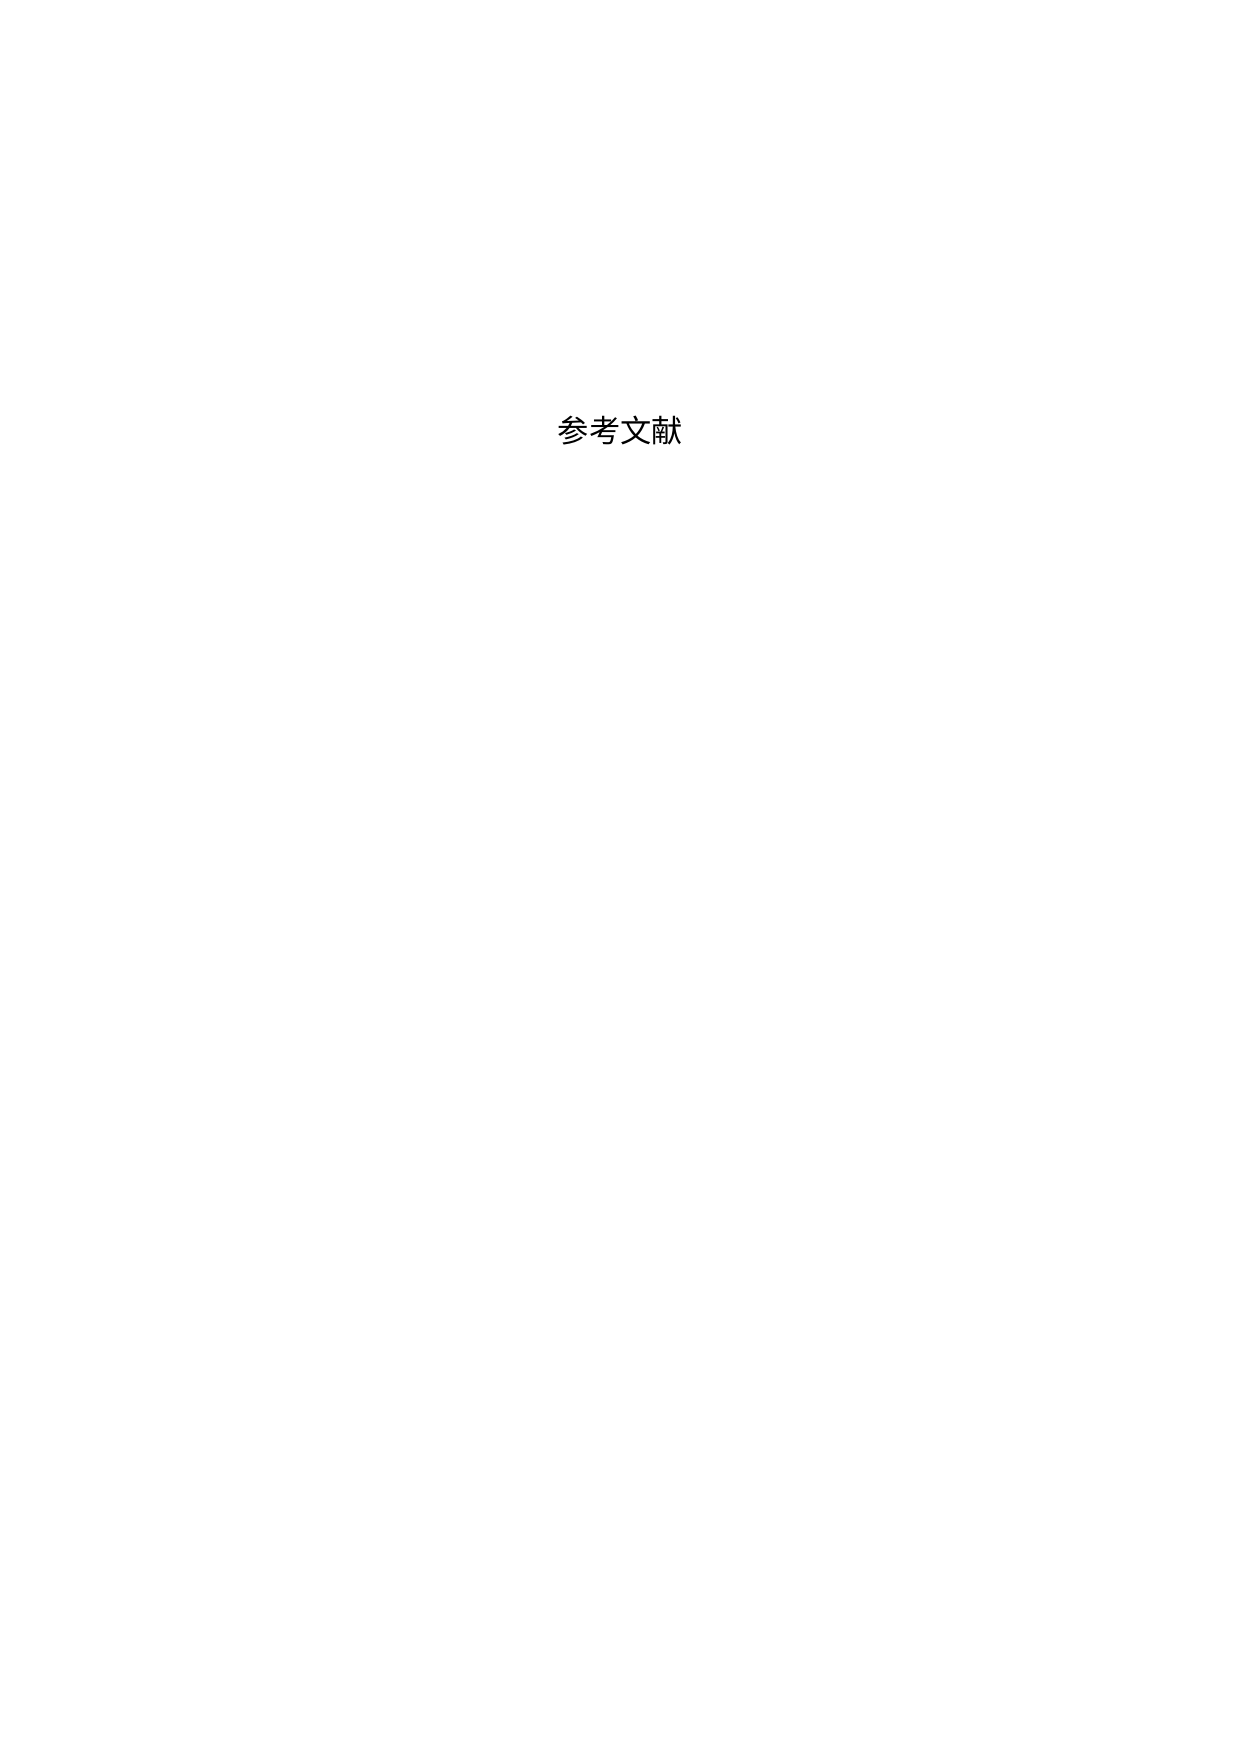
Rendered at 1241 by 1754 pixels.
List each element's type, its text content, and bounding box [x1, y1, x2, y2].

text 参考文献 [188, 396, 1052, 461]
